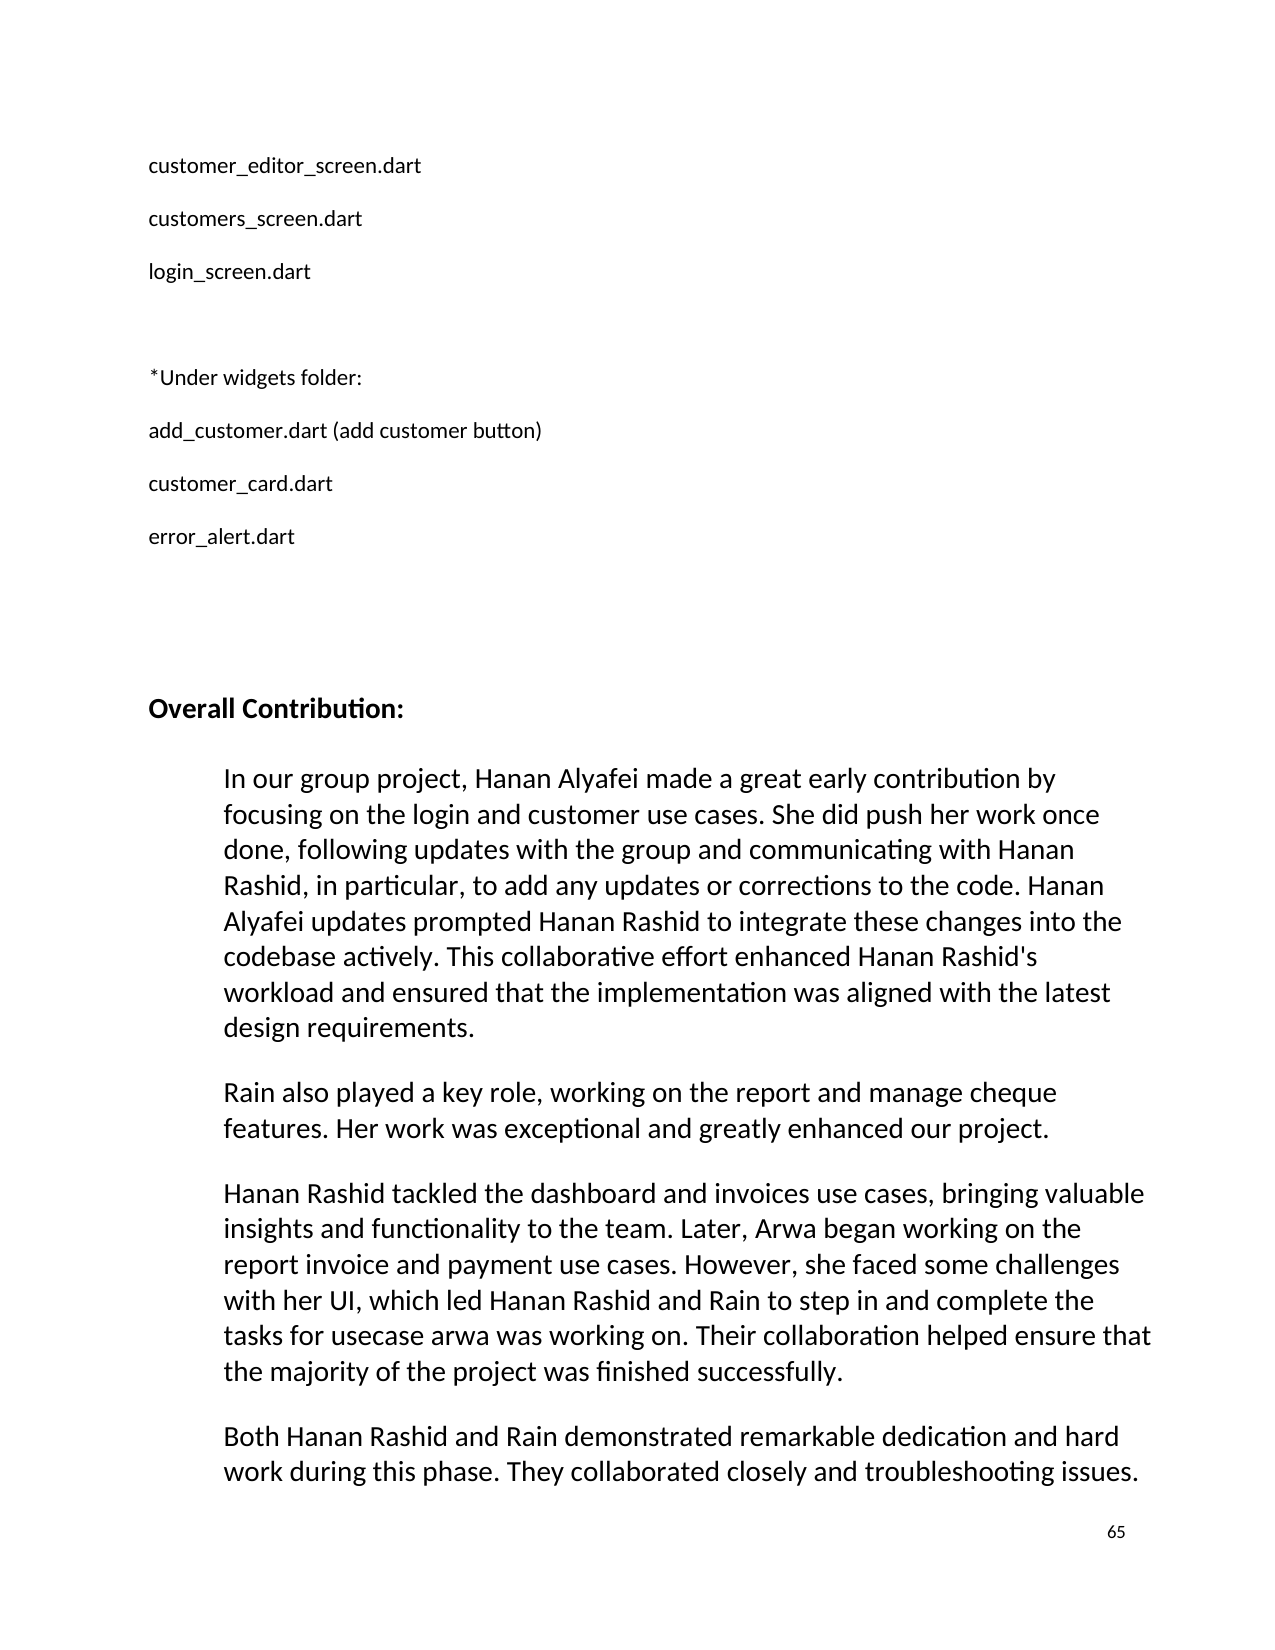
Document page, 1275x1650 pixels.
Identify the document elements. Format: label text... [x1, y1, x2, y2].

text *Under widgets folder: [148, 363, 1154, 391]
text In our group project, Hanan Alyafei made a great early contribution by focusing on the login and customer use cases. She did push her work once done, following updates with the group and communicating with Hanan Rashid, in particular, to add any updates or corrections to the code. Hanan Alyafei updates prompted Hanan Rashid to integrate these changes into the codebase actively. This collaborative effort enhanced Hanan Rashid's workload and ensured that the implementation was aligned with the latest design requirements. [223, 760, 1154, 1045]
text error_alert.dart [148, 522, 1154, 550]
text login_screen.dart [148, 257, 1154, 285]
text Rain also played a key role, working on the report and manage cheque features. Her work was exceptional and greatly enhanced our project. [223, 1074, 1154, 1146]
text customer_editor_screen.dart [148, 151, 1154, 179]
text customers_screen.dart [148, 204, 1154, 232]
text customer_card.dart [148, 469, 1154, 497]
text Hanan Rashid tackled the dashboard and invoices use cases, bringing valuable insights and functionality to the team. Later, Arwa began working on the report invoice and payment use cases. However, she faced some challenges with her UI, which led Hanan Rashid and Rain to step in and complete the tasks for usecase arwa was working on. Their collaboration helped ensure that the majority of the project was finished successfully. [223, 1175, 1154, 1388]
text add_customer.dart (add customer button) [148, 416, 1154, 444]
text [223, 1418, 1154, 1489]
text Overall Contribution: [148, 690, 1154, 726]
